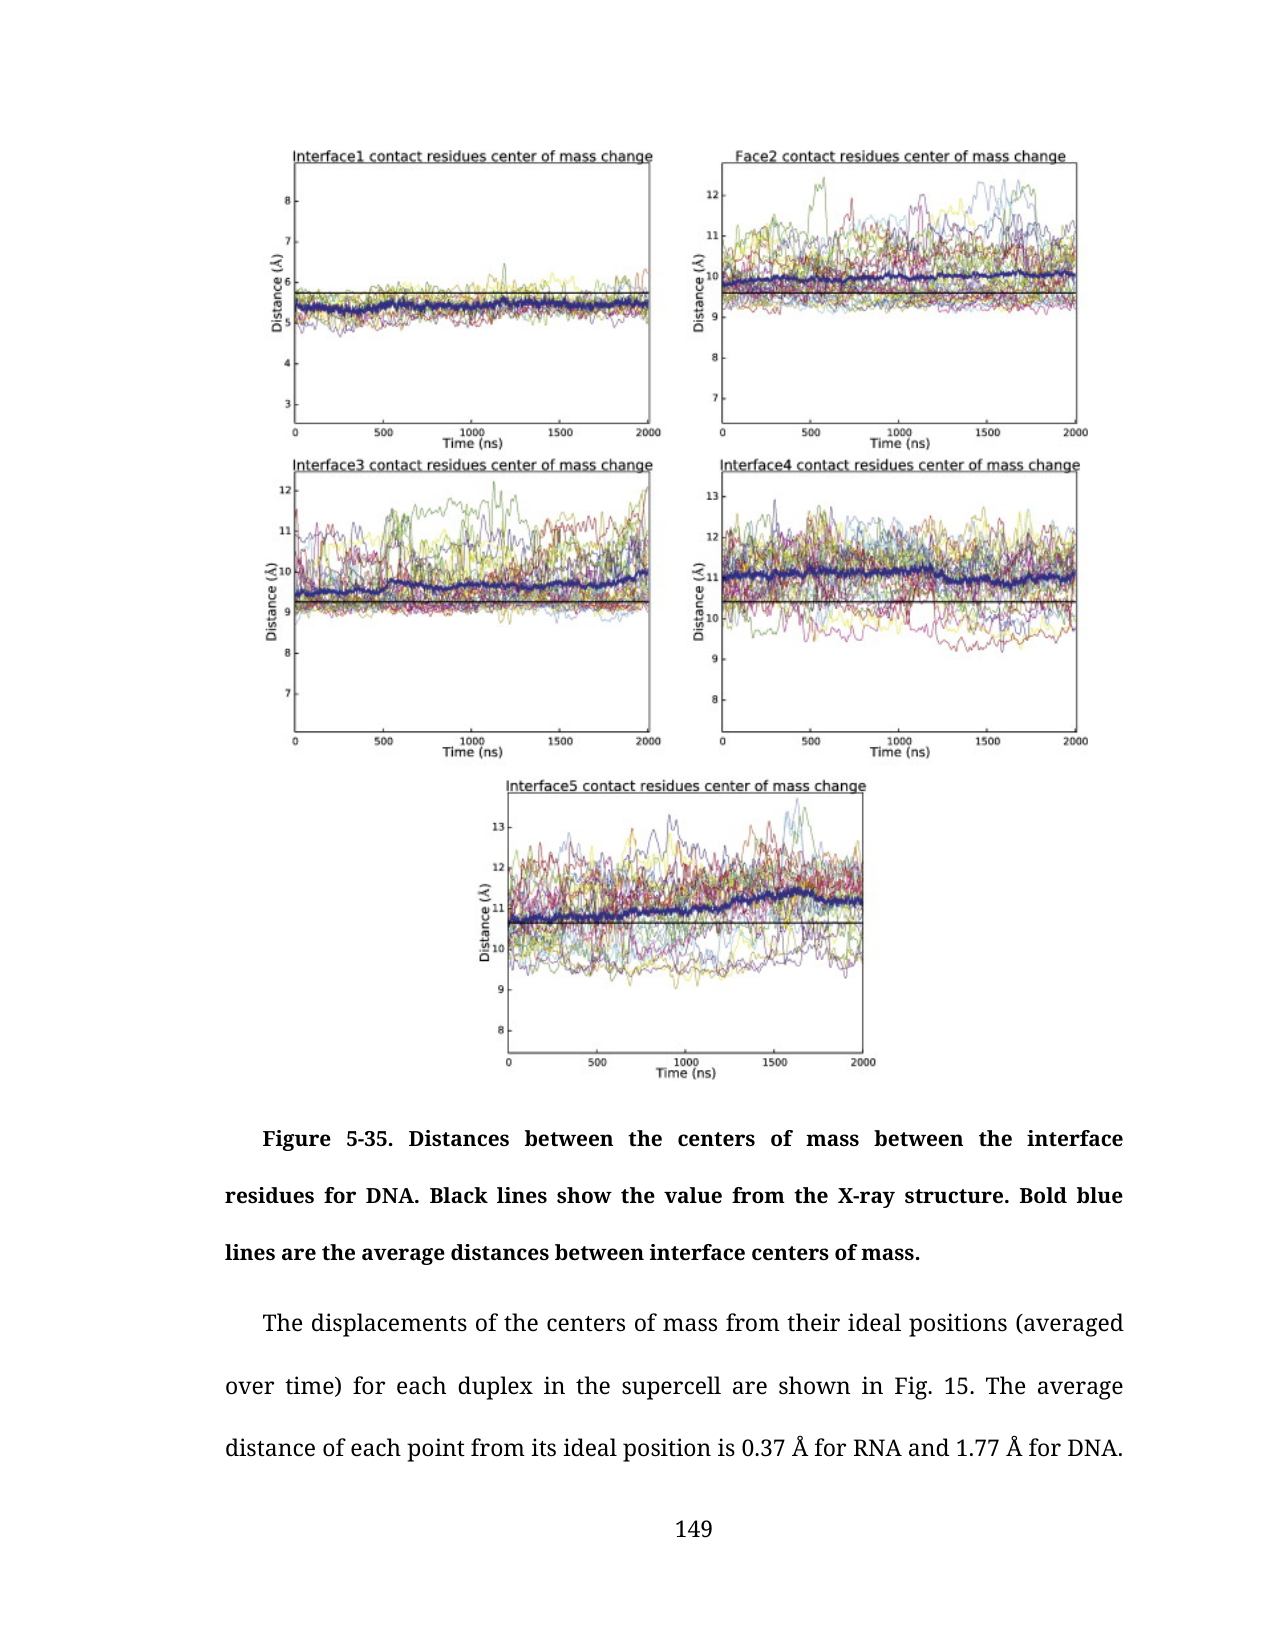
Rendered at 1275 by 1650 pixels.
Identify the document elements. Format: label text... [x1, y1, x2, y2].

picture [262, 150, 1088, 1081]
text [225, 1307, 1125, 1464]
